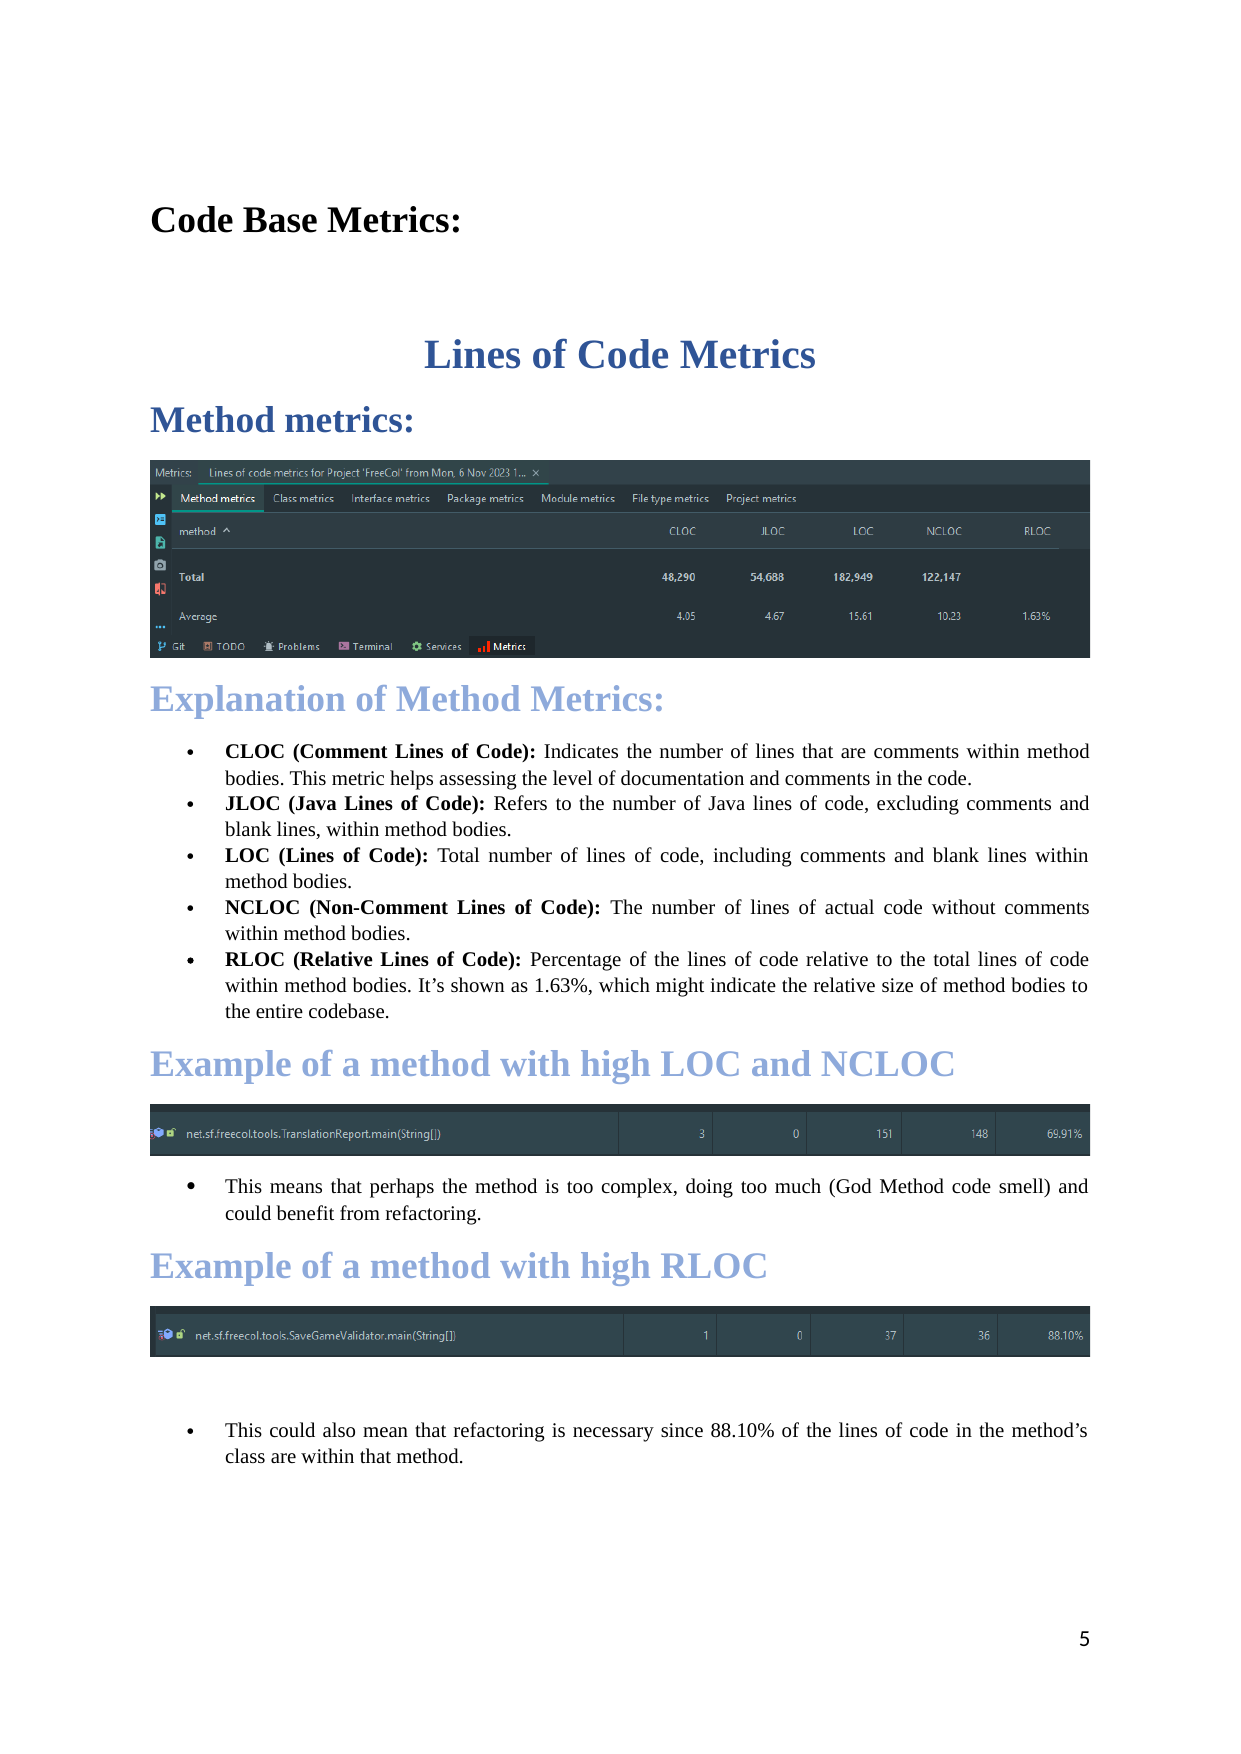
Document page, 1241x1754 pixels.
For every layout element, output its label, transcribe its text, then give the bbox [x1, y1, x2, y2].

subtitle Code Base Metrics: [150, 198, 1090, 241]
text Lines of Code Metrics [150, 329, 1090, 377]
picture [150, 460, 1091, 658]
text Example of a method with high RLOC [150, 1243, 1090, 1286]
list NCLOC (Non-Comment Lines of Code): The number of lines of actual code without comments within method bodies. [187, 895, 1090, 945]
picture [150, 1306, 1091, 1357]
list This means that perhaps the method is too complex, doing too much (God Method code smell) and could benefit from refactoring. [187, 1174, 1090, 1224]
list JLOC (Java Lines of Code): Refers to the number of Java lines of code, excluding comments and blank lines, within method bodies. [187, 791, 1090, 841]
text Explanation of Method Metrics: [150, 676, 1090, 719]
text Example of a method with high LOC and NCLOC [150, 1041, 1090, 1084]
list RLOC (Relative Lines of Code): Percentage of the lines of code relative to the total lines of code within method bodies. It’s shown as 1.63%, which might indicate the relative size of method bodies to the entire codebase. [187, 947, 1090, 1023]
picture [150, 1104, 1091, 1156]
list CLOC (Comment Lines of Code): Indicates the number of lines that are comments within method bodies. This metric helps assessing the level of documentation and comments in the code. [187, 739, 1090, 789]
list LOC (Lines of Code): Total number of lines of code, including comments and blank lines within method bodies. [187, 843, 1090, 893]
list This could also mean that refactoring is necessary since 88.10% of the lines of code in the method’s class are within that method. [187, 1418, 1090, 1468]
text Method metrics: [150, 398, 1090, 441]
